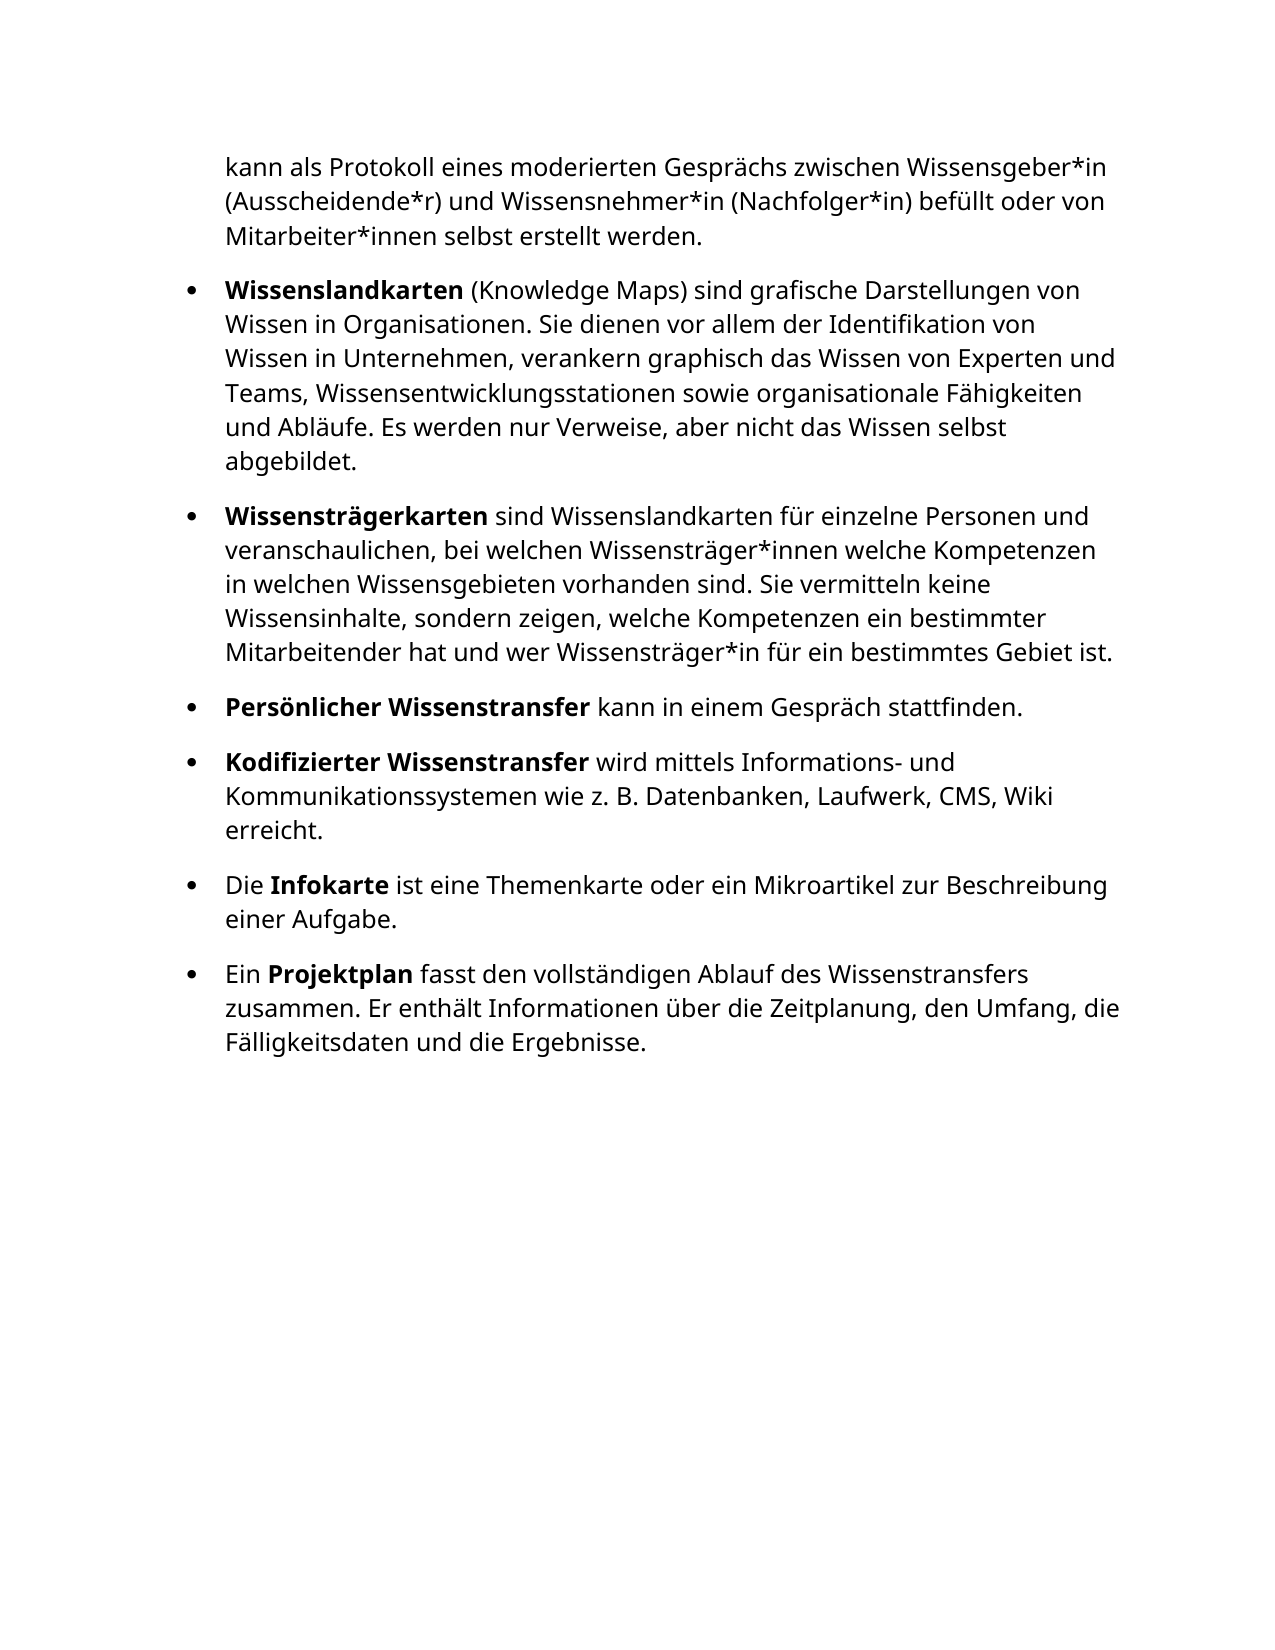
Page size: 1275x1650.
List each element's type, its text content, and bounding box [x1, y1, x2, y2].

list Ein Projektplan fasst den vollständigen Ablauf des Wissenstransfers zusammen. Er enthält Informationen über die Zeitplanung, den Umfang, die Fälligkeitsdaten und die Ergebnisse. [187, 956, 1125, 1058]
list Wissensträgerkarten sind Wissenslandkarten für einzelne Personen und veranschaulichen, bei welchen Wissensträger*innen welche Kompetenzen in welchen Wissensgebieten vorhanden sind. Sie vermitteln keine Wissensinhalte, sondern zeigen, welche Kompetenzen ein bestimmter Mitarbeitender hat und wer Wissensträger*in für ein bestimmtes Gebiet ist. [187, 498, 1125, 668]
list Kodifizierter Wissenstransfer wird mittels Informations- und Kommunikationssystemen wie z. B. Datenbanken, Laufwerk, CMS, Wiki erreicht. [187, 744, 1125, 846]
list Persönlicher Wissenstransfer kann in einem Gespräch stattfinden. [187, 689, 1125, 723]
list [187, 150, 1125, 252]
list Die Infokarte ist eine Themenkarte oder ein Mikroartikel zur Beschreibung einer Aufgabe. [187, 867, 1125, 935]
list Wissenslandkarten (Knowledge Maps) sind grafische Darstellungen von Wissen in Organisationen. Sie dienen vor allem der Identifikation von Wissen in Unternehmen, verankern graphisch das Wissen von Experten und Teams, Wissensentwicklungsstationen sowie organisationale Fähigkeiten und Abläufe. Es werden nur Verweise, aber nicht das Wissen selbst abgebildet. [187, 273, 1125, 477]
